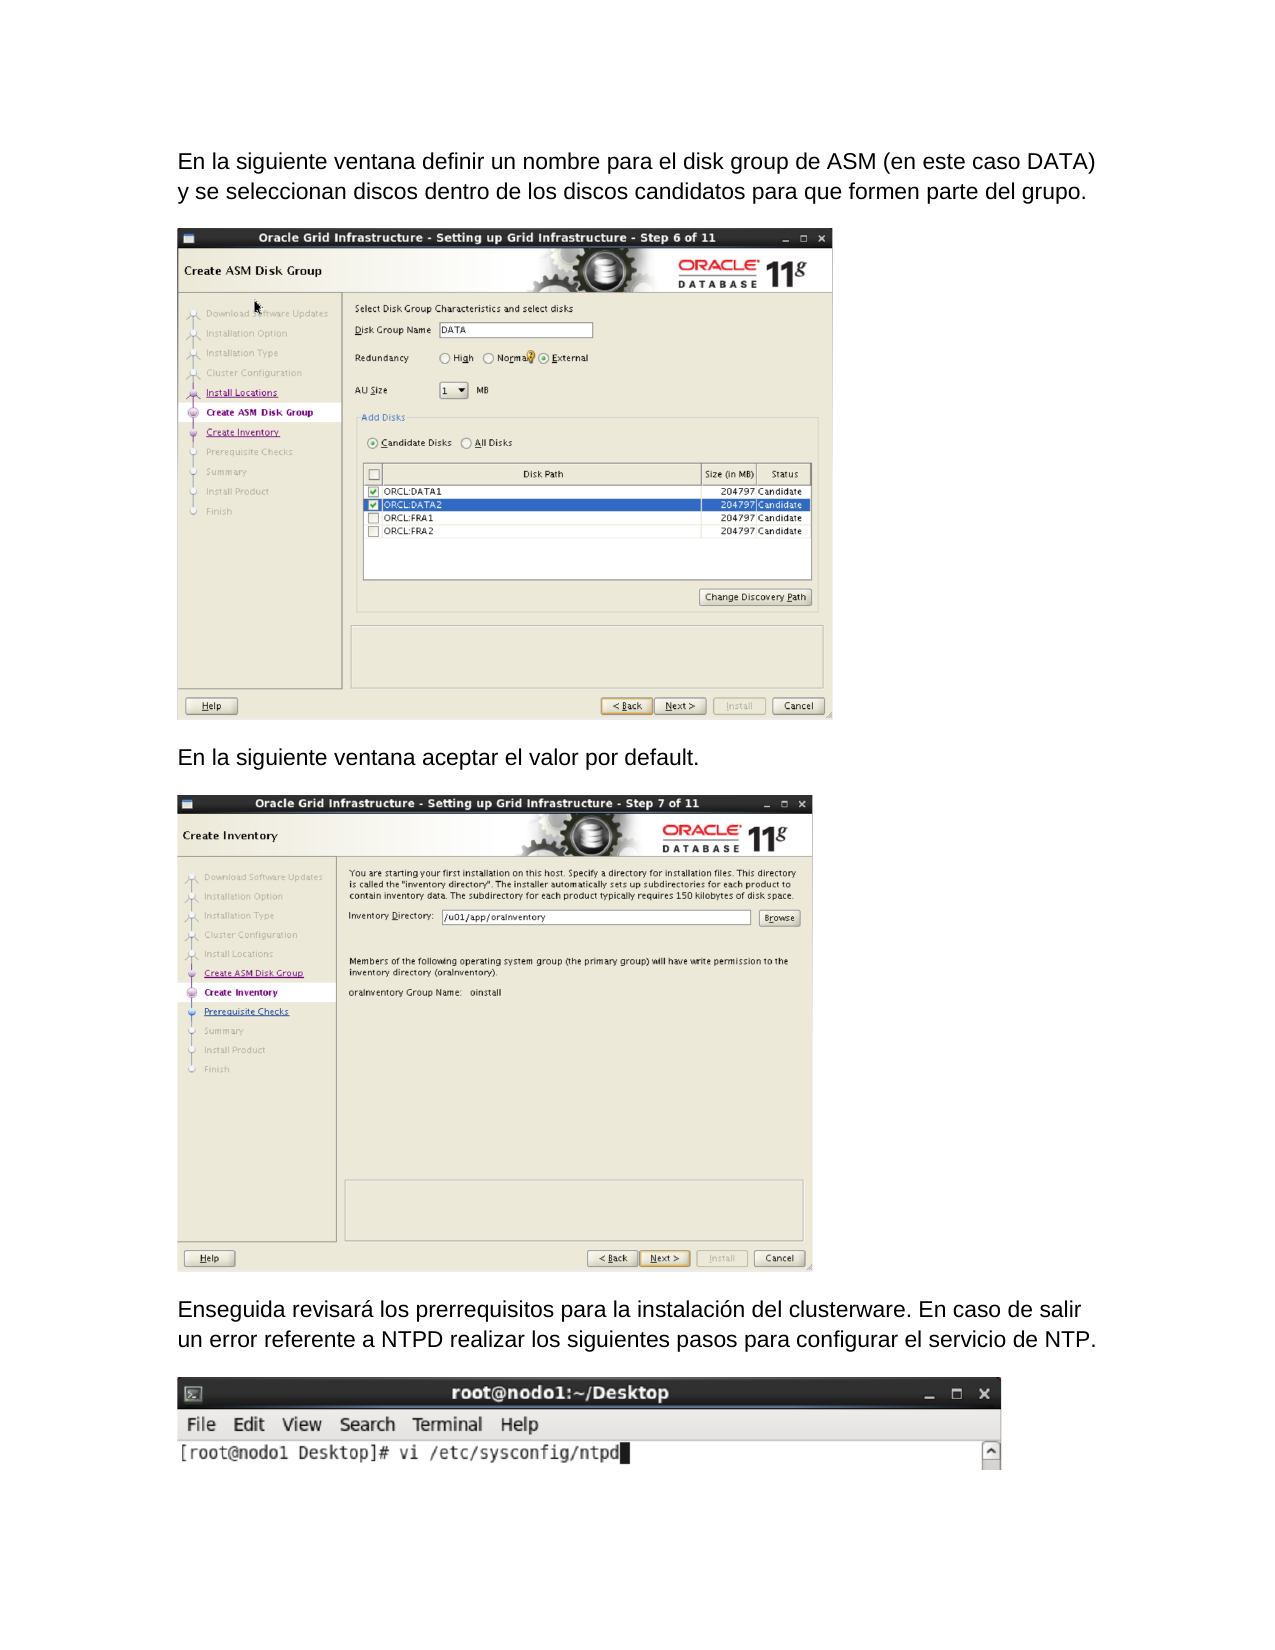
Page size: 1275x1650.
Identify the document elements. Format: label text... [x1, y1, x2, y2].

picture [177, 795, 813, 1272]
picture [177, 228, 833, 720]
text En la siguiente ventana aceptar el valor por default. [177, 744, 1098, 770]
picture [177, 1377, 1002, 1470]
text Enseguida revisará los prerrequisitos para la instalación del clusterware. En caso de salir un error referente a NTPD realizar los siguientes pasos para configurar el servicio de NTP. [177, 1296, 1098, 1353]
text En la siguiente ventana definir un nombre para el disk group de ASM (en este caso DATA) y se seleccionan discos dentro de los discos candidatos para que formen parte del grupo. [177, 148, 1098, 204]
